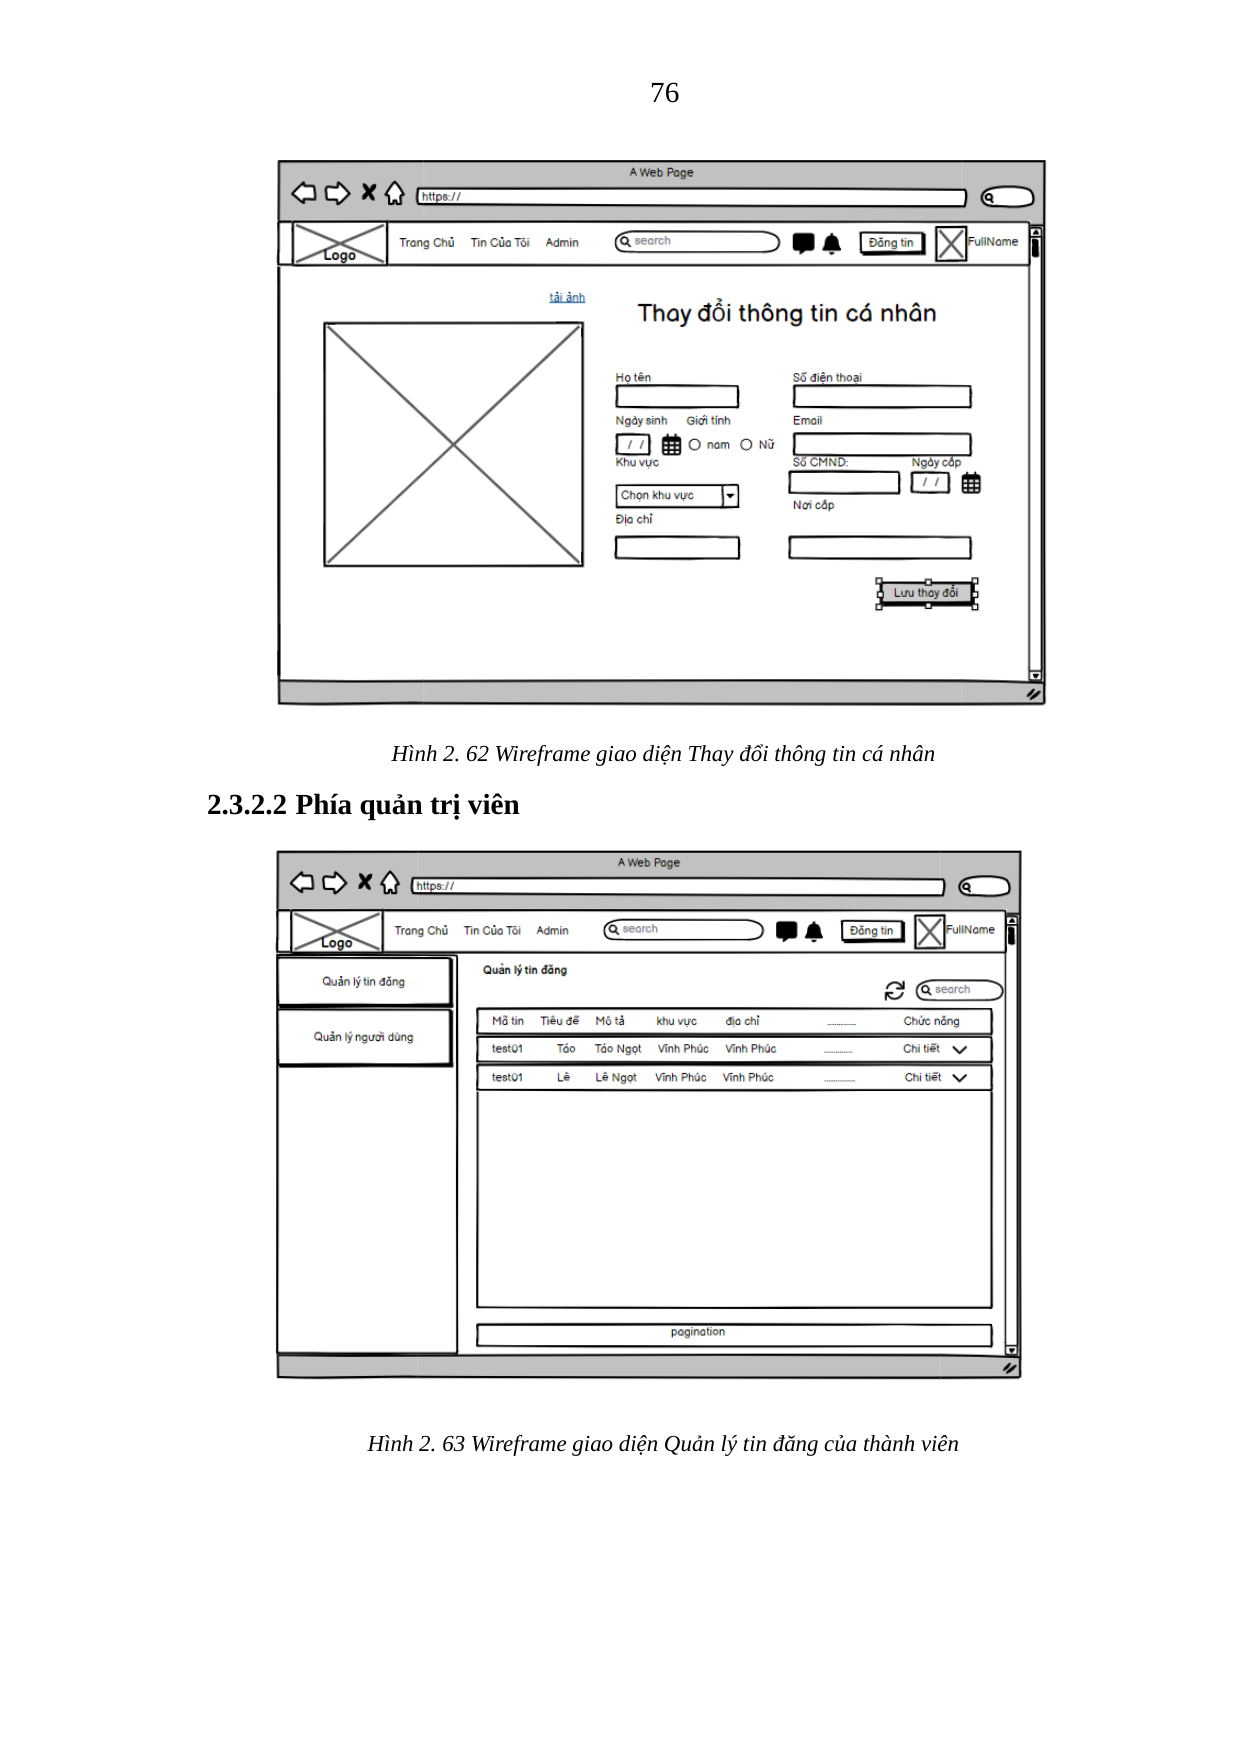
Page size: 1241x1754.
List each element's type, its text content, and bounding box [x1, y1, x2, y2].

picture [206, 147, 1123, 721]
picture [206, 839, 1123, 1409]
list Phía quản trị viên [207, 787, 1122, 820]
